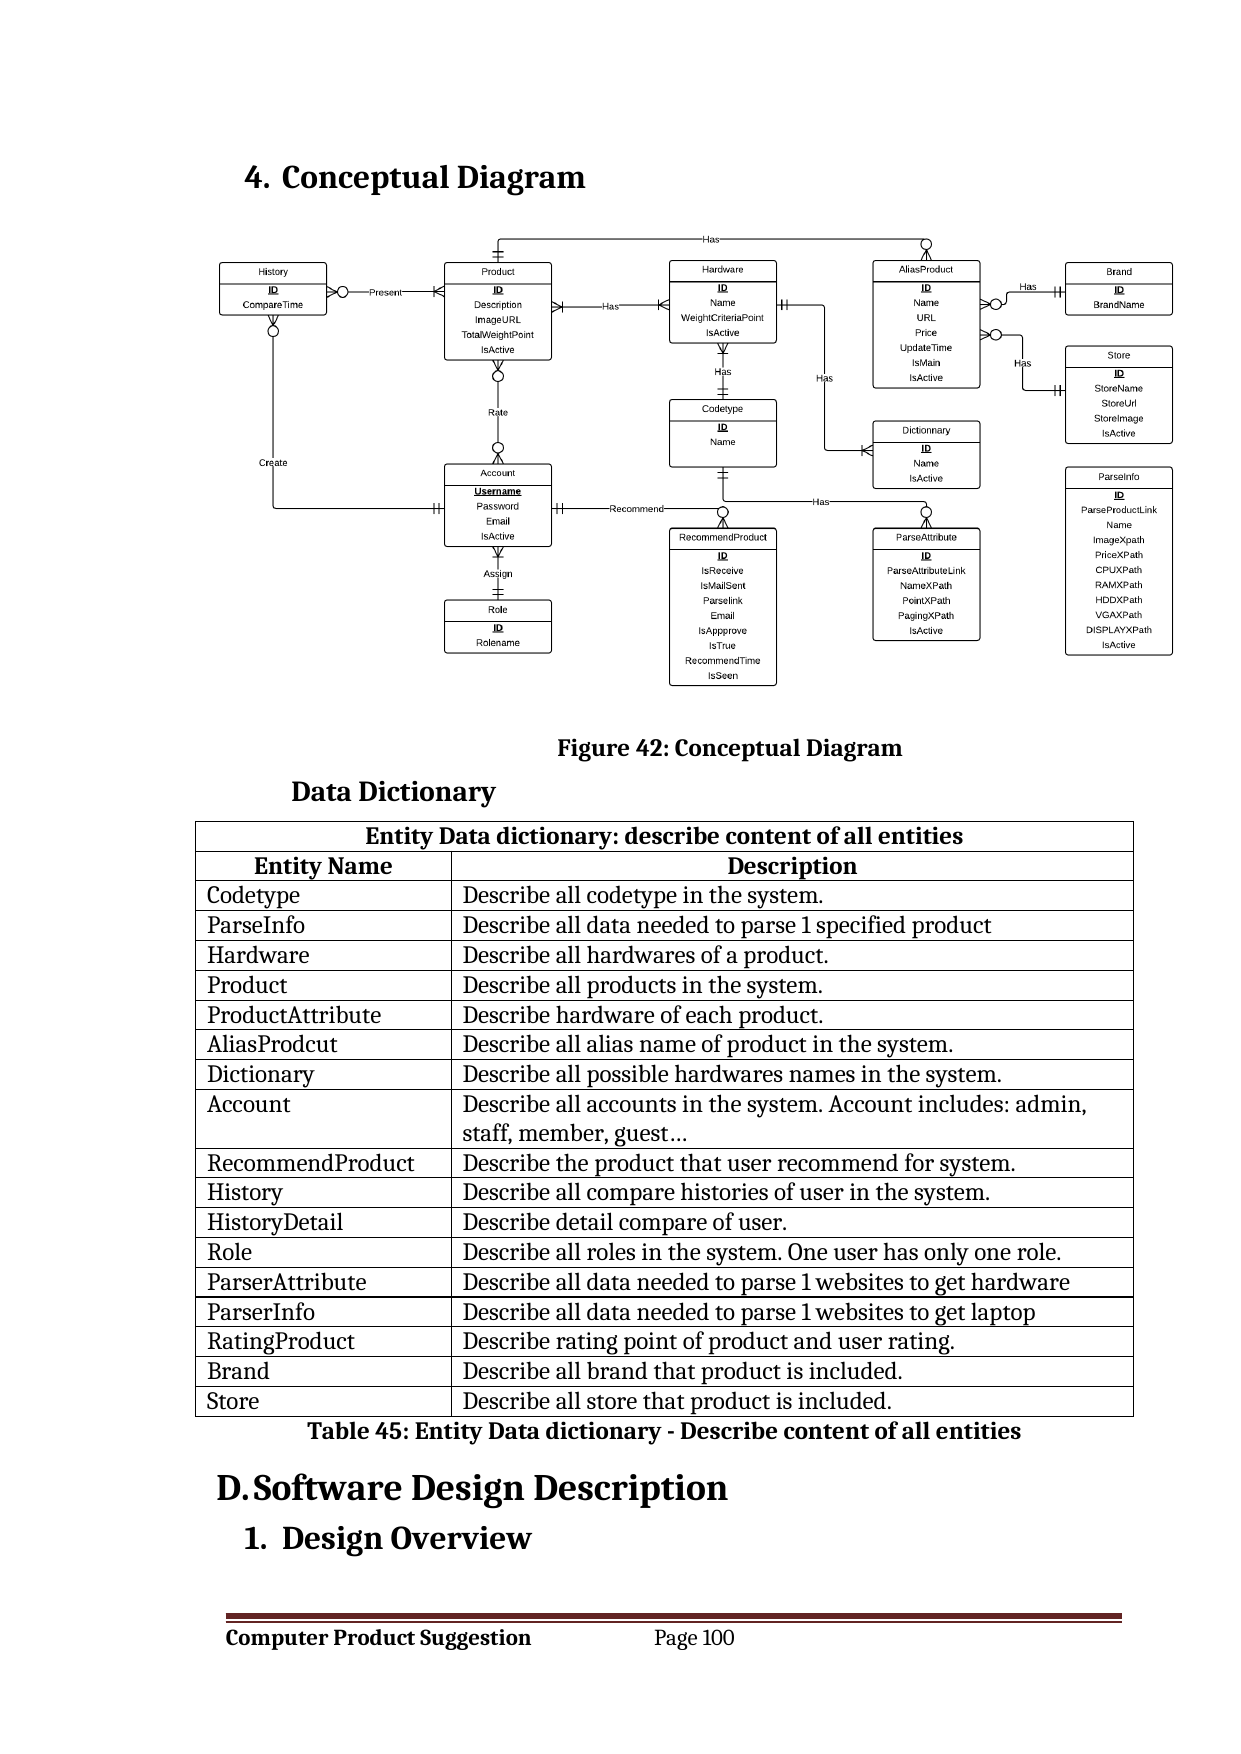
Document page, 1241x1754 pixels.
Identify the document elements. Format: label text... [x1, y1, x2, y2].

table_cell Dictionary [196, 1060, 451, 1089]
subtitle Data Dictionary [291, 775, 1122, 808]
table_cell Describe all roles in the system. One user has only one role. [452, 1238, 1133, 1267]
table_cell Describe all data needed to parse 1 websites to get laptop [452, 1298, 1133, 1326]
table_cell Describe all products in the system. [452, 971, 1133, 999]
table_cell Brand [196, 1357, 451, 1386]
table_cell Describe all brand that product is included. [452, 1357, 1133, 1386]
table_cell RatingProduct [196, 1327, 451, 1356]
table_cell Account [196, 1090, 451, 1147]
table_cell Describe all data needed to parse 1 specified product [452, 911, 1133, 940]
table_cell Role [196, 1238, 451, 1267]
table_cell ParseInfo [196, 911, 451, 940]
text Figure 42: Conceptual Diagram [338, 733, 1122, 762]
table_cell RecommendProduct [196, 1149, 451, 1177]
table_cell Entity Name [196, 852, 451, 880]
table_cell Description [452, 852, 1133, 880]
subtitle Design Overview [244, 1520, 1122, 1558]
table_cell History [196, 1178, 451, 1207]
table_cell Describe all hardwares of a product. [452, 941, 1133, 970]
table_cell Describe hardware of each product. [452, 1001, 1133, 1029]
table_cell Describe the product that user recommend for system. [452, 1149, 1133, 1177]
table_cell Describe all alias name of product in the system. [452, 1030, 1133, 1059]
table_cell Codetype [196, 881, 451, 910]
table_cell ProductAttribute [196, 1001, 451, 1029]
table_cell Describe all compare histories of user in the system. [452, 1178, 1133, 1207]
table_cell AliasProdcut [196, 1030, 451, 1059]
table_cell Store [196, 1387, 451, 1416]
table_cell ParserInfo [196, 1298, 451, 1326]
table_cell Hardware [196, 941, 451, 970]
table_header Entity Data dictionary: describe content of all entities [196, 822, 1133, 851]
table_cell Describe rating point of product and user rating. [452, 1327, 1133, 1356]
picture [206, 221, 1182, 709]
text Table 45: Entity Data dictionary - Describe content of all entities [207, 1417, 1122, 1445]
table_cell Describe all store that product is included. [452, 1387, 1133, 1416]
table_cell Describe all accounts in the system. Account includes: admin, staff, member, guest… [452, 1090, 1133, 1147]
table_cell ParserAttribute [196, 1268, 451, 1296]
table_cell Describe detail compare of user. [452, 1208, 1133, 1237]
table_cell Describe all codetype in the system. [452, 881, 1133, 910]
table_cell Product [196, 971, 451, 999]
table_cell Describe all possible hardwares names in the system. [452, 1060, 1133, 1089]
table_cell HistoryDetail [196, 1208, 451, 1237]
table_cell Describe all data needed to parse 1 websites to get hardware [452, 1268, 1133, 1296]
subtitle Conceptual Diagram [244, 158, 1122, 196]
subtitle Software Design Description [216, 1466, 1122, 1509]
